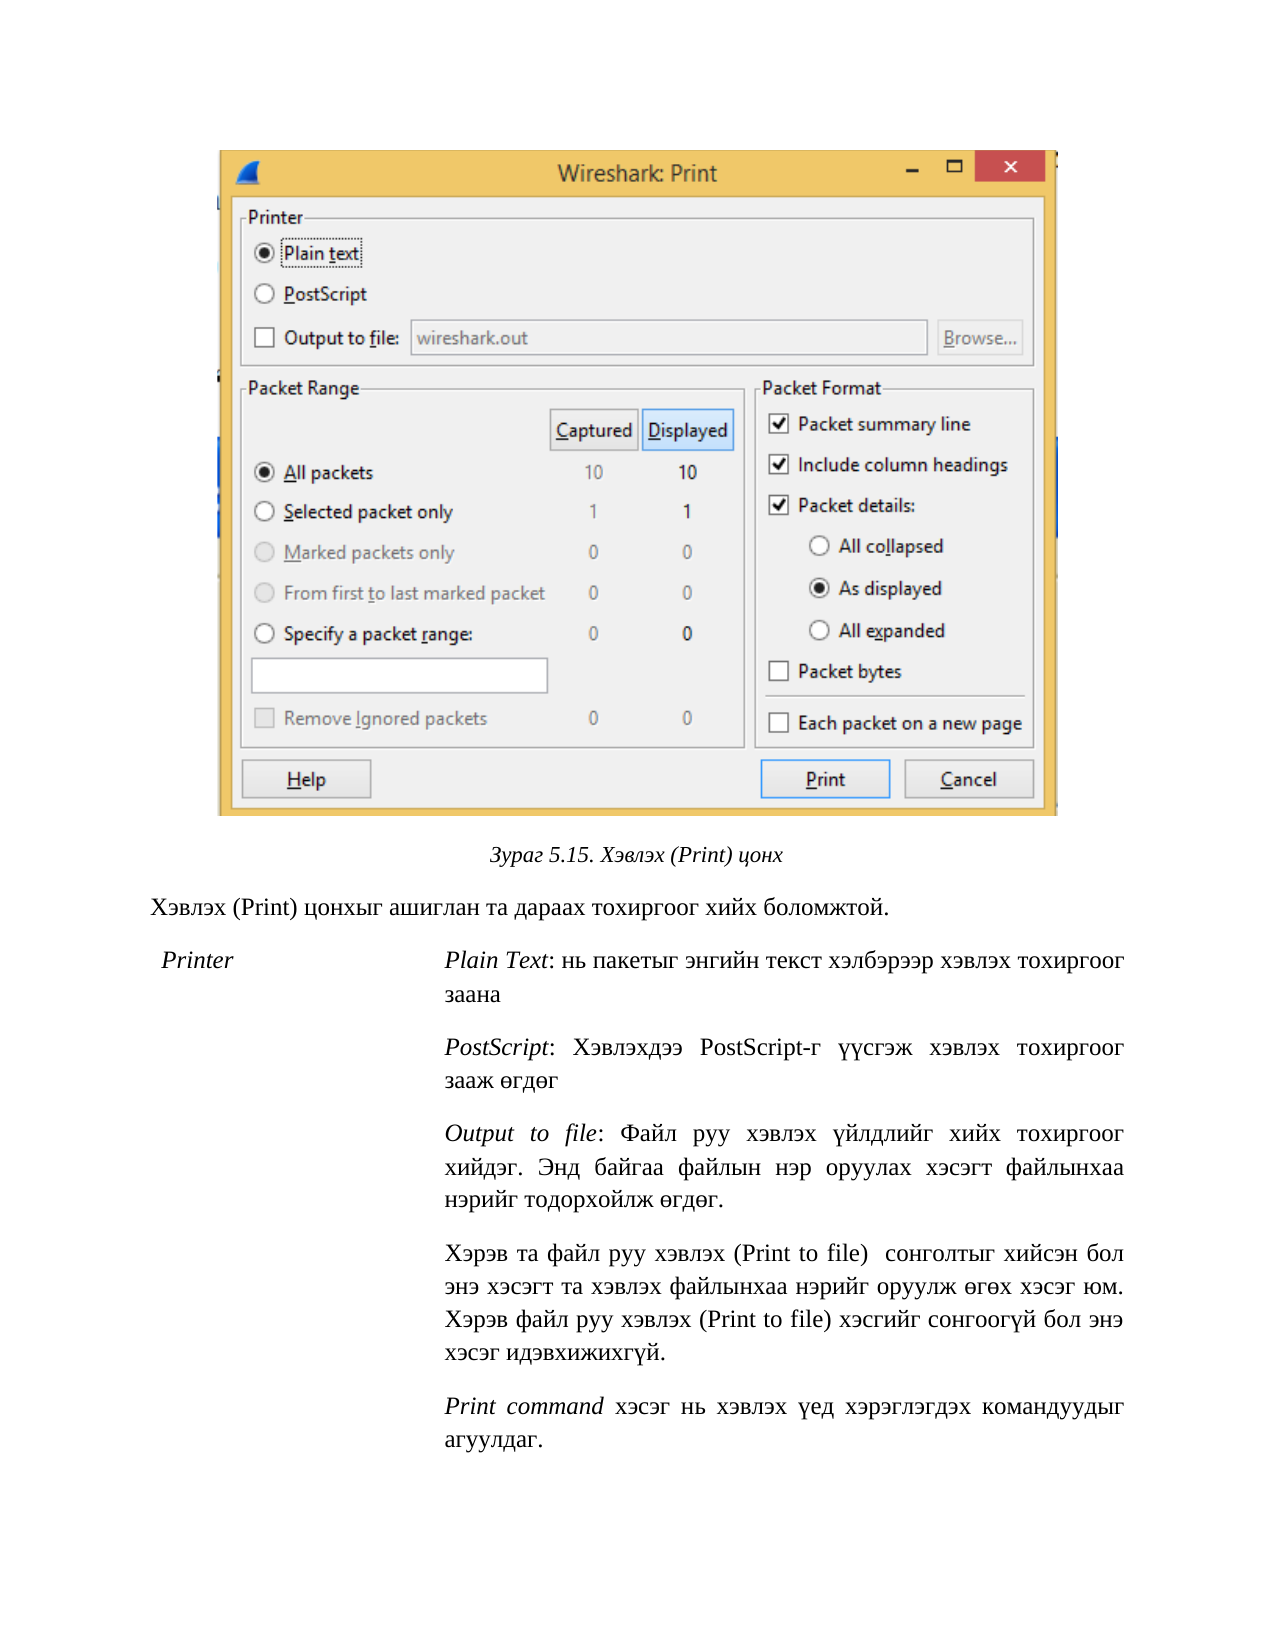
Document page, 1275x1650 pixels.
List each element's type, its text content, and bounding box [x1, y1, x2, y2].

text Зураг 5.15. Хэвлэх (Print) цонх [150, 841, 1125, 867]
picture [217, 150, 1058, 816]
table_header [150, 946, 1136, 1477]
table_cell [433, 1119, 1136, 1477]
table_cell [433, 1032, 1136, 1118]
text Хэвлэх (Print) цонхыг ашиглан та дараах тохиргоог хийх боломжтой. [150, 892, 1125, 921]
